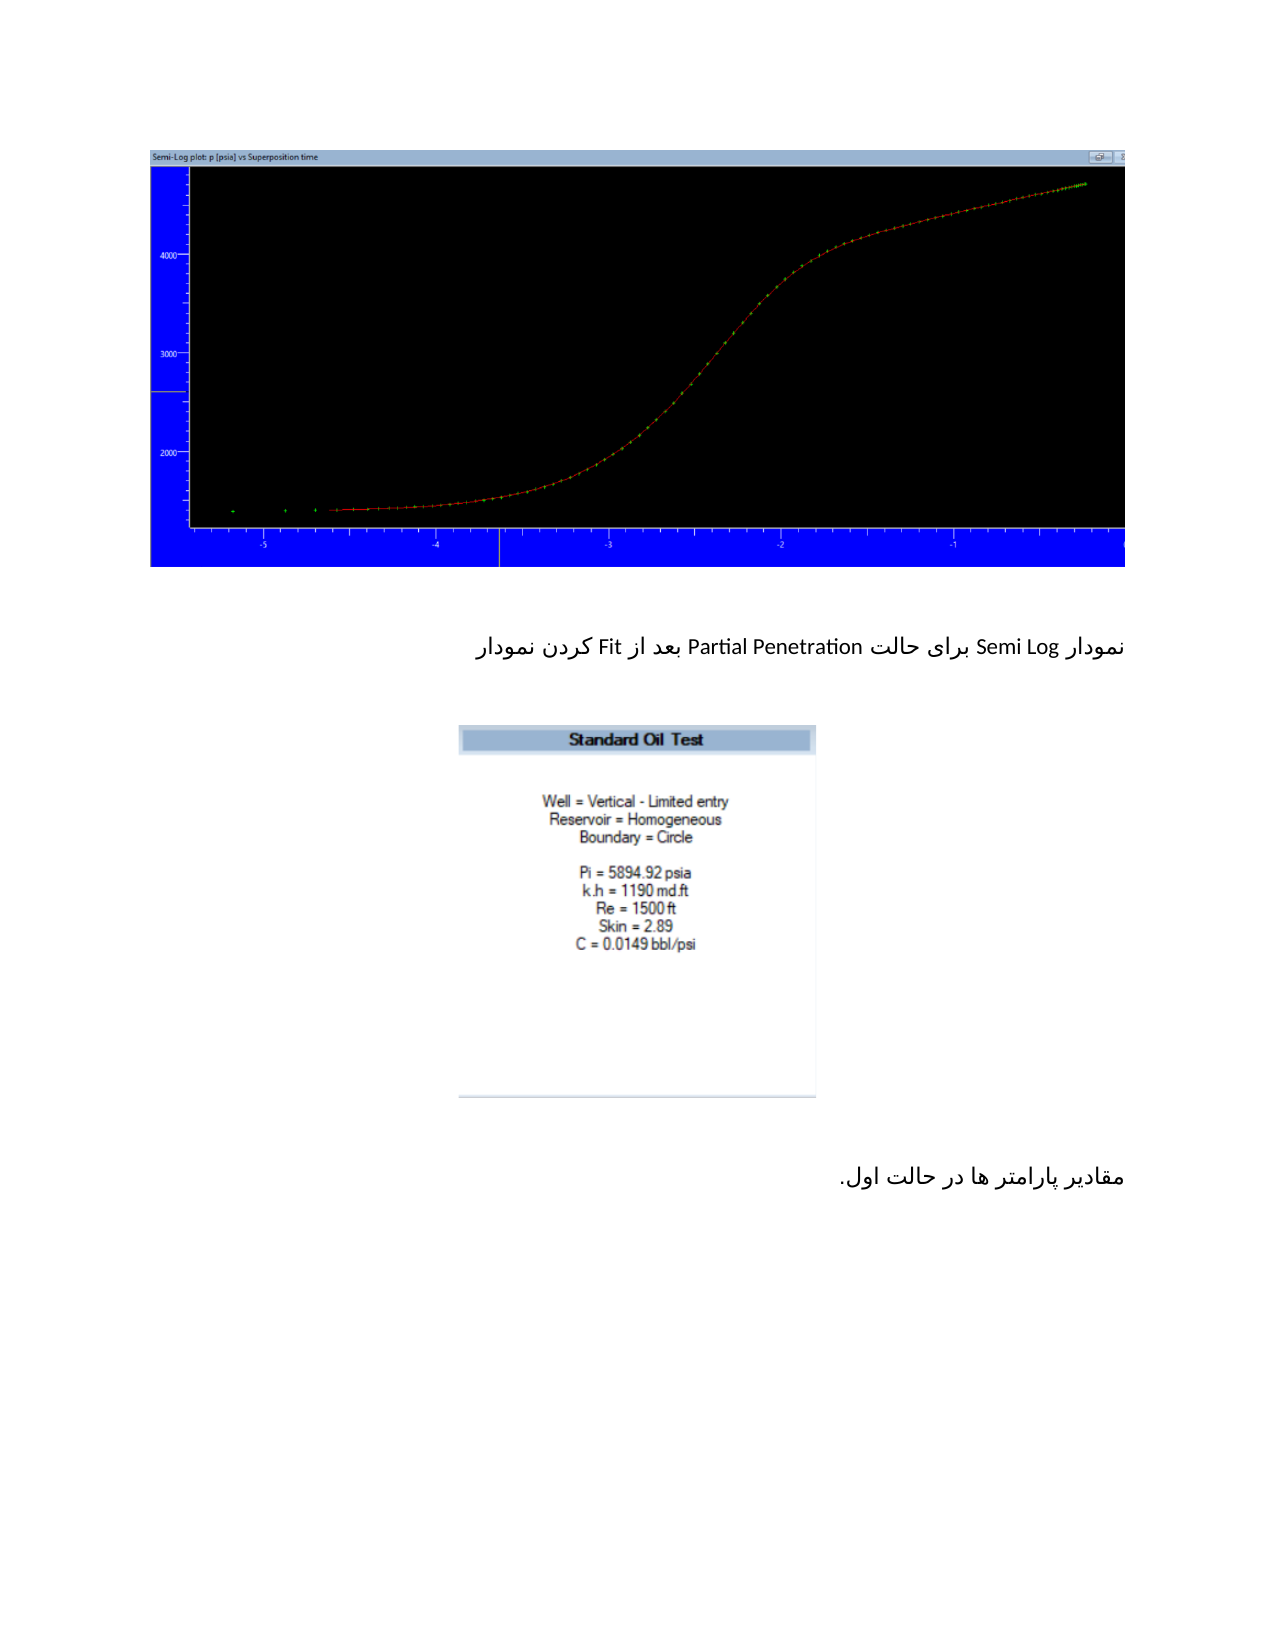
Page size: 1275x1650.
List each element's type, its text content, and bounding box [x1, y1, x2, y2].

text نمودار Semi Log برای حالت Partial Penetration بعد از Fit کردن نمودار [150, 632, 1125, 660]
text مقادیر پارامتر ها در حالت اول. [150, 1163, 1125, 1190]
picture [150, 150, 1125, 567]
picture [458, 725, 817, 1098]
